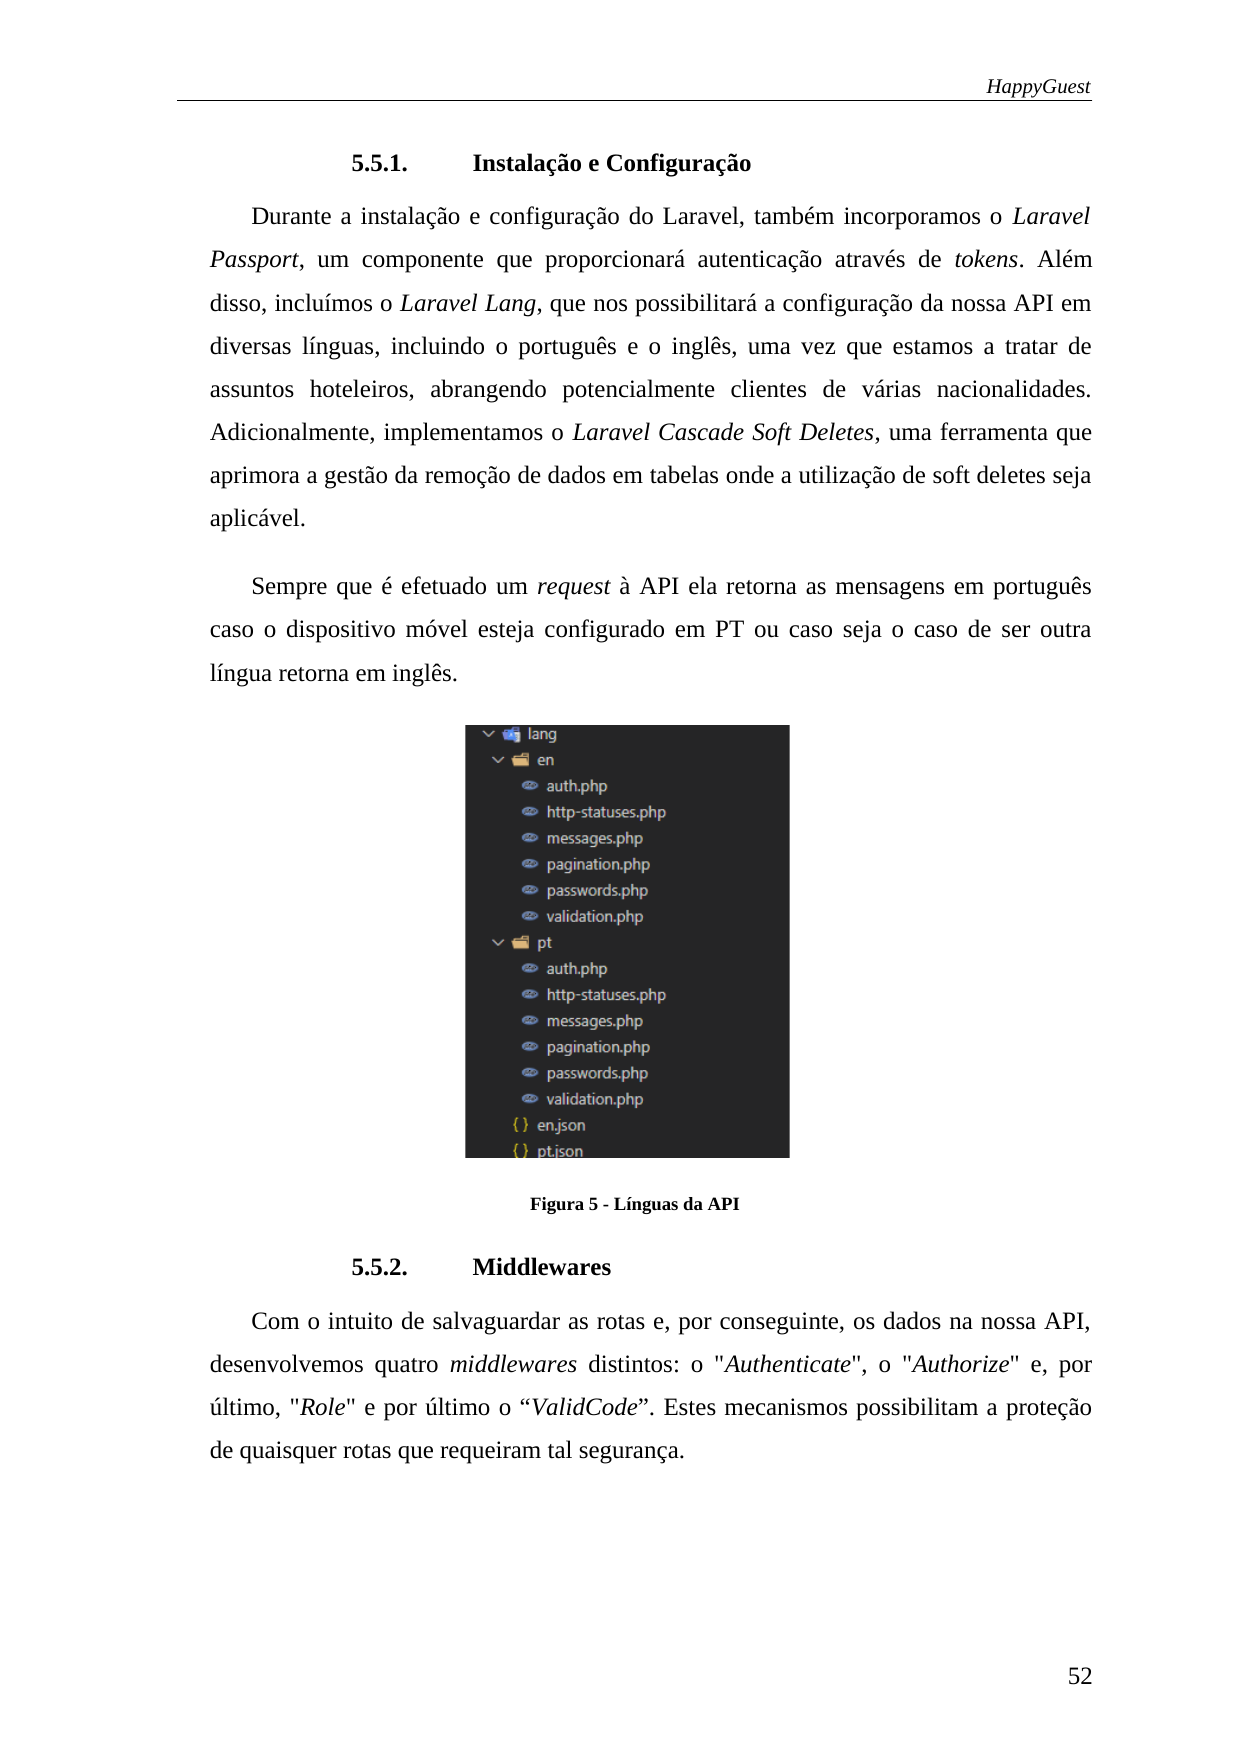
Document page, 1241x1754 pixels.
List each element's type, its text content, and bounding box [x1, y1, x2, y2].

text Durante a instalação e configuração do Laravel, também incorporamos o Laravel Passport, um componente que proporcionará autenticação através de tokens. Além disso, incluímos o Laravel Lang, que nos possibilitará a configuração da nossa API em diversas línguas, incluindo o português e o inglês, uma vez que estamos a tratar de assuntos hoteleiros, abrangendo potencialmente clientes de várias nacionalidades. Adicionalmente, implementamos o Laravel Cascade Soft Deletes, uma ferramenta que aprimora a gestão da remoção de dados em tabelas onde a utilização de soft deletes seja aplicável. [209, 201, 1092, 532]
subtitle Instalação e Configuração [310, 148, 1092, 176]
text Sempre que é efetuado um request à API ela retorna as mensagens em português caso o dispositivo móvel esteja configurado em PT ou caso seja o caso de ser outra língua retorna em inglês. [209, 571, 1092, 686]
text Com o intuito de salvaguardar as rotas e, por conseguinte, os dados na nossa API, desenvolvemos quatro middlewares distintos: o "Authenticate", o "Authorize" e, por último, "Role" e por último o “ValidCode”. Estes mecanismos possibilitam a proteção de quaisquer rotas que requeiram tal segurança. [209, 1306, 1092, 1464]
picture [465, 725, 790, 1158]
subtitle Middlewares [310, 1252, 1092, 1281]
